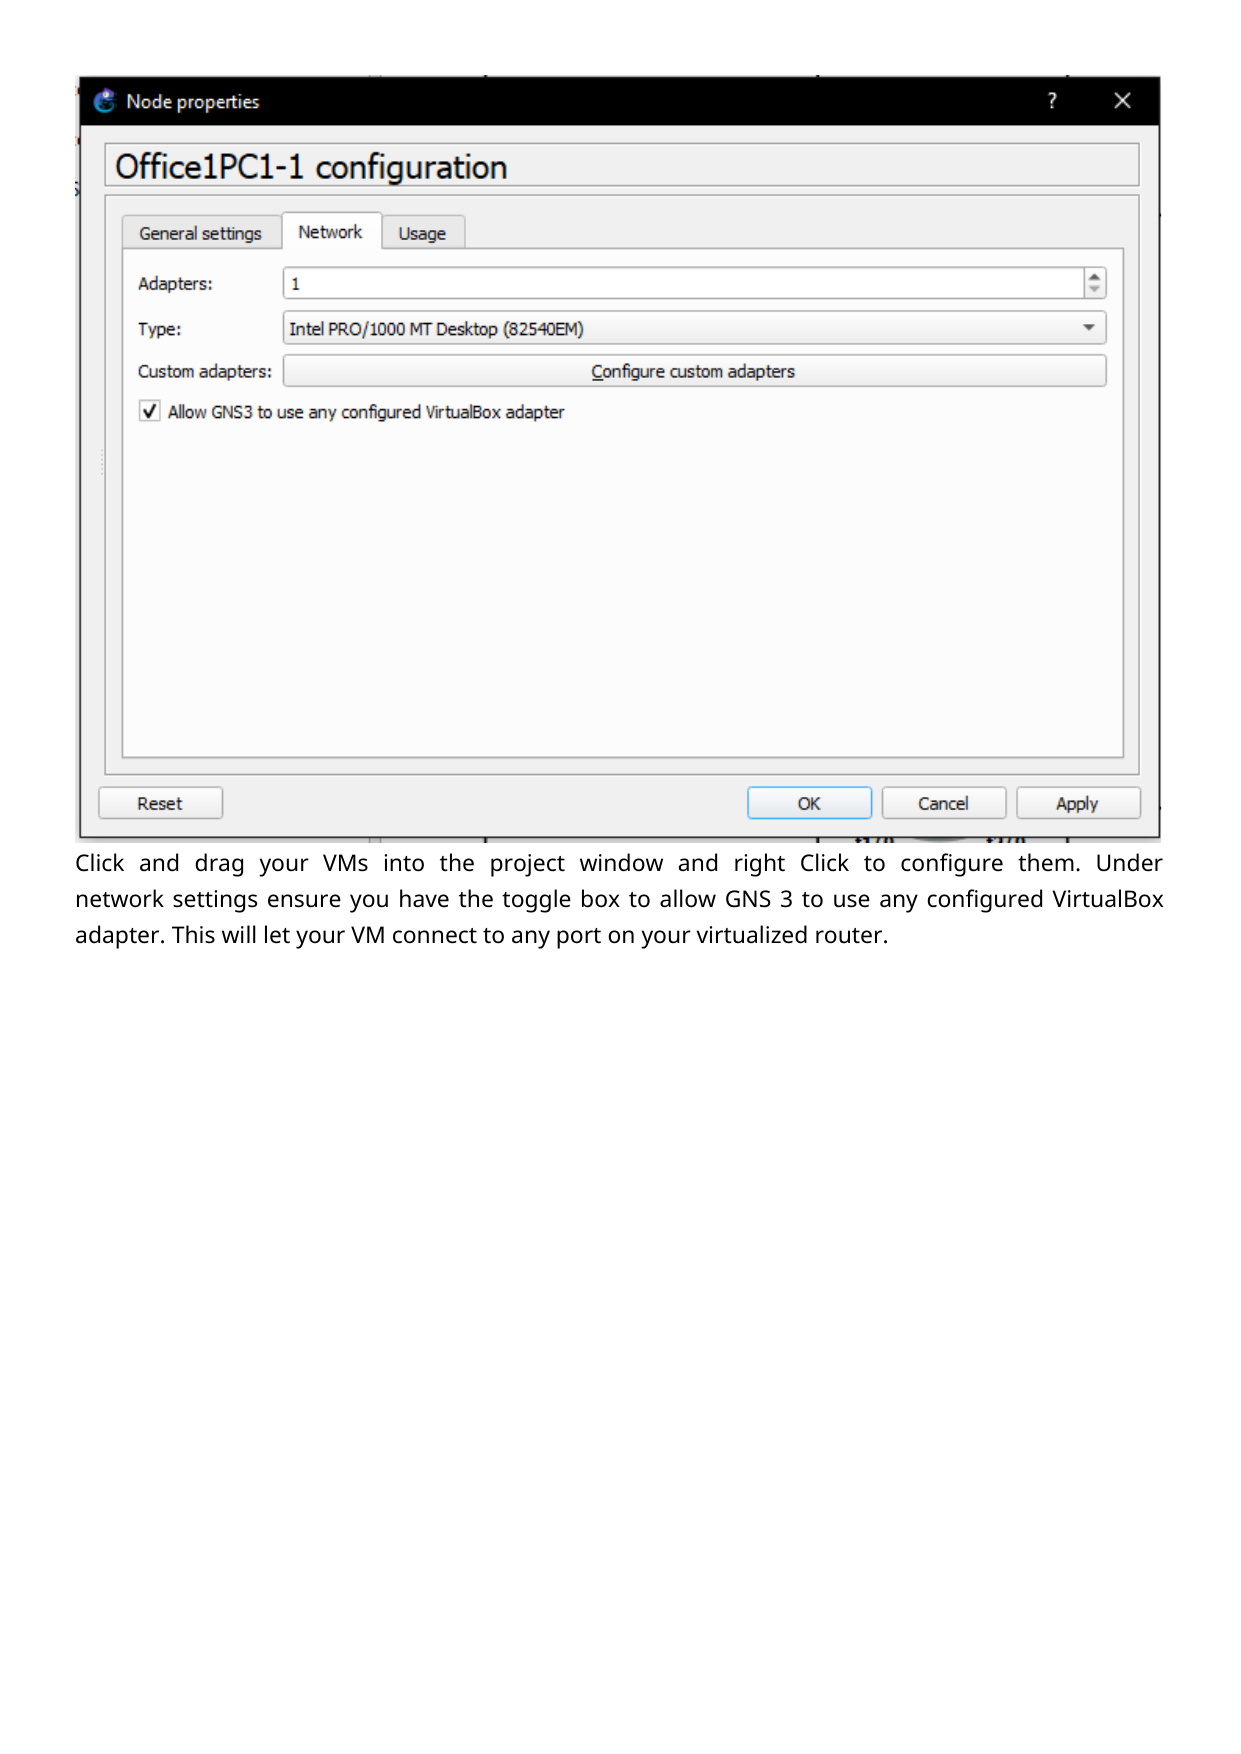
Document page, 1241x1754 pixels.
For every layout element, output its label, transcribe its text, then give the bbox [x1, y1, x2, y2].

picture [75, 75, 1162, 843]
